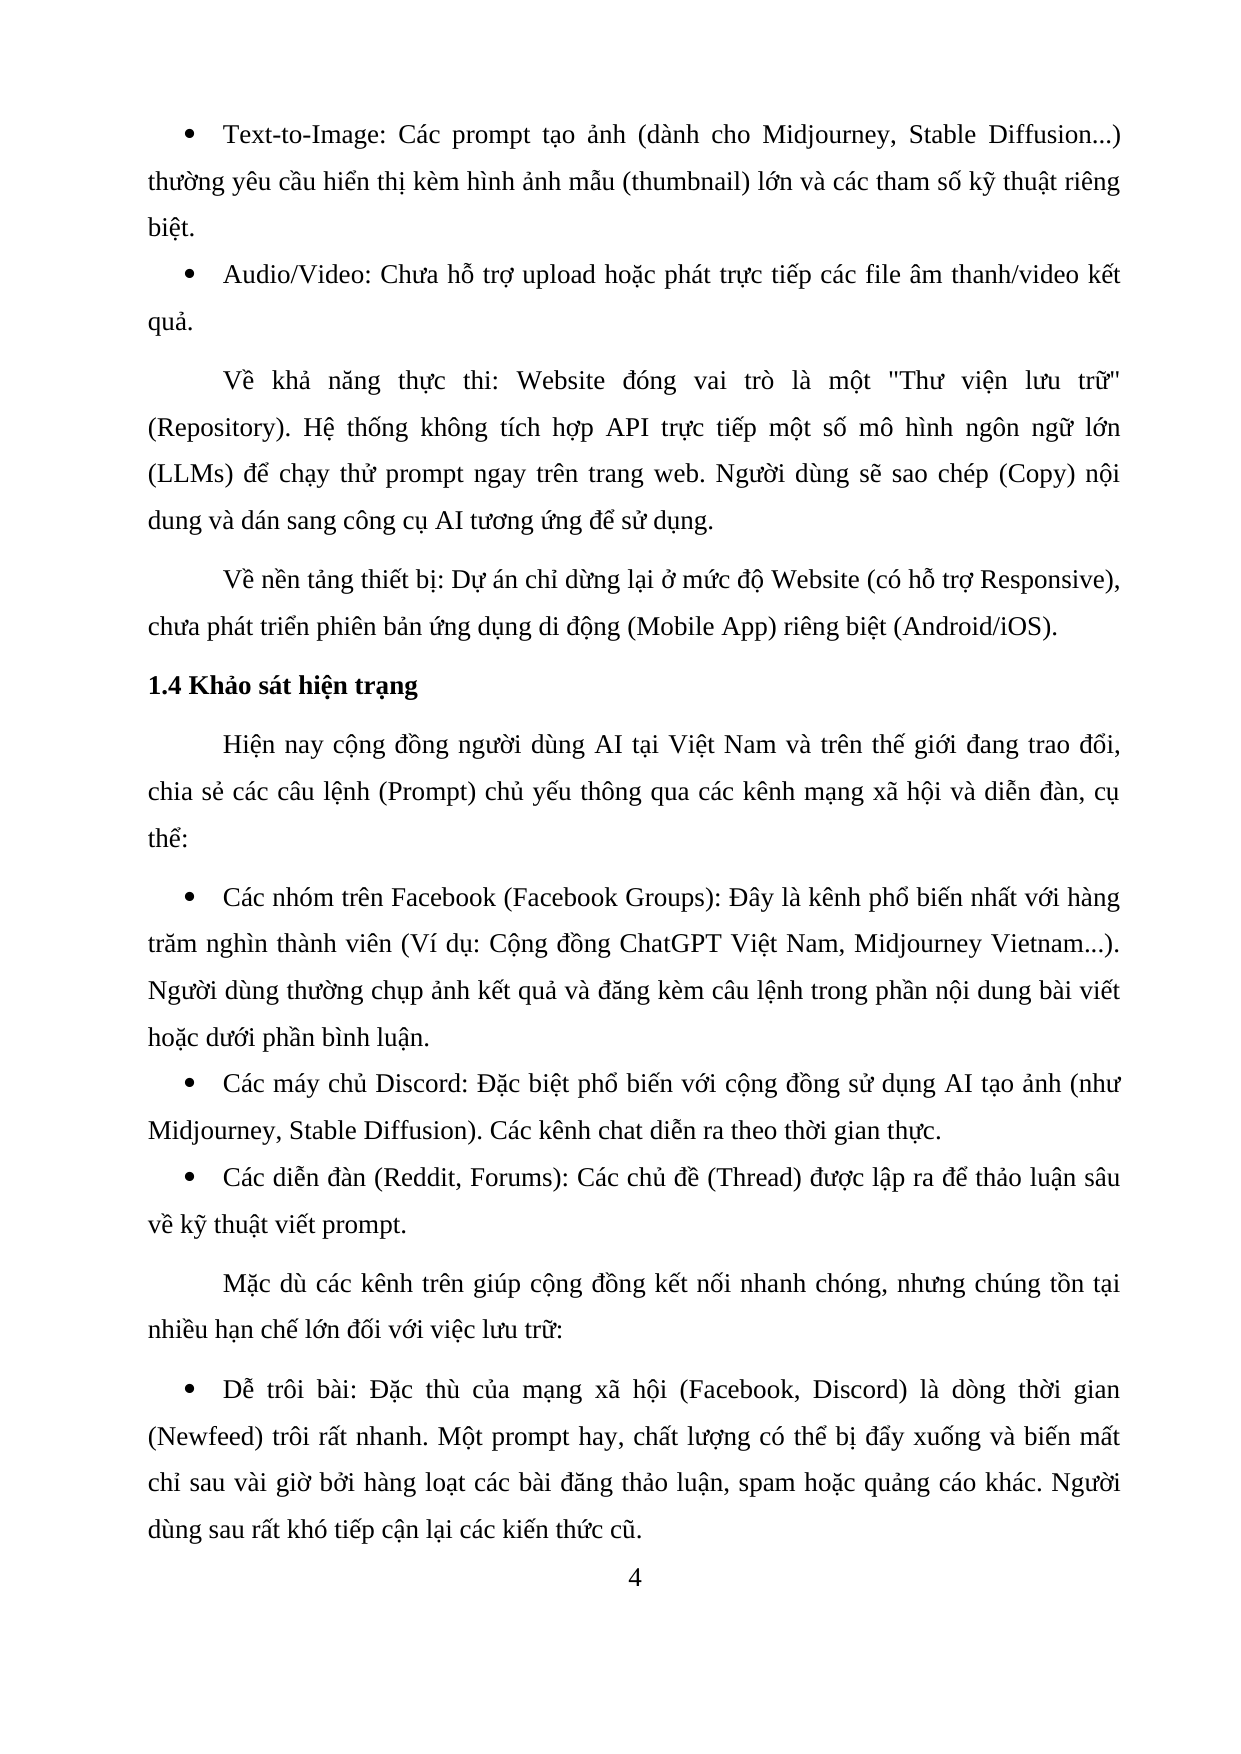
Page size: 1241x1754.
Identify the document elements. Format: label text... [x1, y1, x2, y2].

list Text-to-Image: Các prompt tạo ảnh (dành cho Midjourney, Stable Diffusion...) thường yêu cầu hiển thị kèm hình ảnh mẫu (thumbnail) lớn và các tham số kỹ thuật riêng biệt. [148, 118, 1122, 243]
text Mặc dù các kênh trên giúp cộng đồng kết nối nhanh chóng, nhưng chúng tồn tại nhiều hạn chế lớn đối với việc lưu trữ: [148, 1267, 1122, 1345]
list Audio/Video: Chưa hỗ trợ upload hoặc phát trực tiếp các file âm thanh/video kết quả. [148, 258, 1122, 336]
text Hiện nay cộng đồng người dùng AI tại Việt Nam và trên thế giới đang trao đổi, chia sẻ các câu lệnh (Prompt) chủ yếu thông qua các kênh mạng xã hội và diễn đàn, cụ thể: [148, 728, 1122, 853]
list Các diễn đàn (Reddit, Forums): Các chủ đề (Thread) được lập ra để thảo luận sâu về kỹ thuật viết prompt. [148, 1161, 1122, 1239]
list Các máy chủ Discord: Đặc biệt phổ biến với cộng đồng sử dụng AI tạo ảnh (như Midjourney, Stable Diffusion). Các kênh chat diễn ra theo thời gian thực. [148, 1068, 1122, 1146]
text Về nền tảng thiết bị: Dự án chỉ dừng lại ở mức độ Website (có hỗ trợ Responsive), chưa phát triển phiên bản ứng dụng di động (Mobile App) riêng biệt (Android/iOS). [148, 563, 1122, 641]
subtitle Khảo sát hiện trạng [148, 669, 1122, 700]
list Dễ trôi bài: Đặc thù của mạng xã hội (Facebook, Discord) là dòng thời gian (Newfeed) trôi rất nhanh. Một prompt hay, chất lượng có thể bị đẩy xuống và biến mất chỉ sau vài giờ bởi hàng loạt các bài đăng thảo luận, spam hoặc quảng cáo khác. Người dùng sau rất khó tiếp cận lại các kiến thức cũ. [148, 1373, 1122, 1544]
list Các nhóm trên Facebook (Facebook Groups): Đây là kênh phổ biến nhất với hàng trăm nghìn thành viên (Ví dụ: Cộng đồng ChatGPT Việt Nam, Midjourney Vietnam...). Người dùng thường chụp ảnh kết quả và đăng kèm câu lệnh trong phần nội dung bài viết hoặc dưới phần bình luận. [148, 881, 1122, 1052]
text Về khả năng thực thi: Website đóng vai trò là một "Thư viện lưu trữ" (Repository). Hệ thống không tích hợp API trực tiếp một số mô hình ngôn ngữ lớn (LLMs) để chạy thử prompt ngay trên trang web. Người dùng sẽ sao chép (Copy) nội dung và dán sang công cụ AI tương ứng để sử dụng. [148, 364, 1122, 535]
